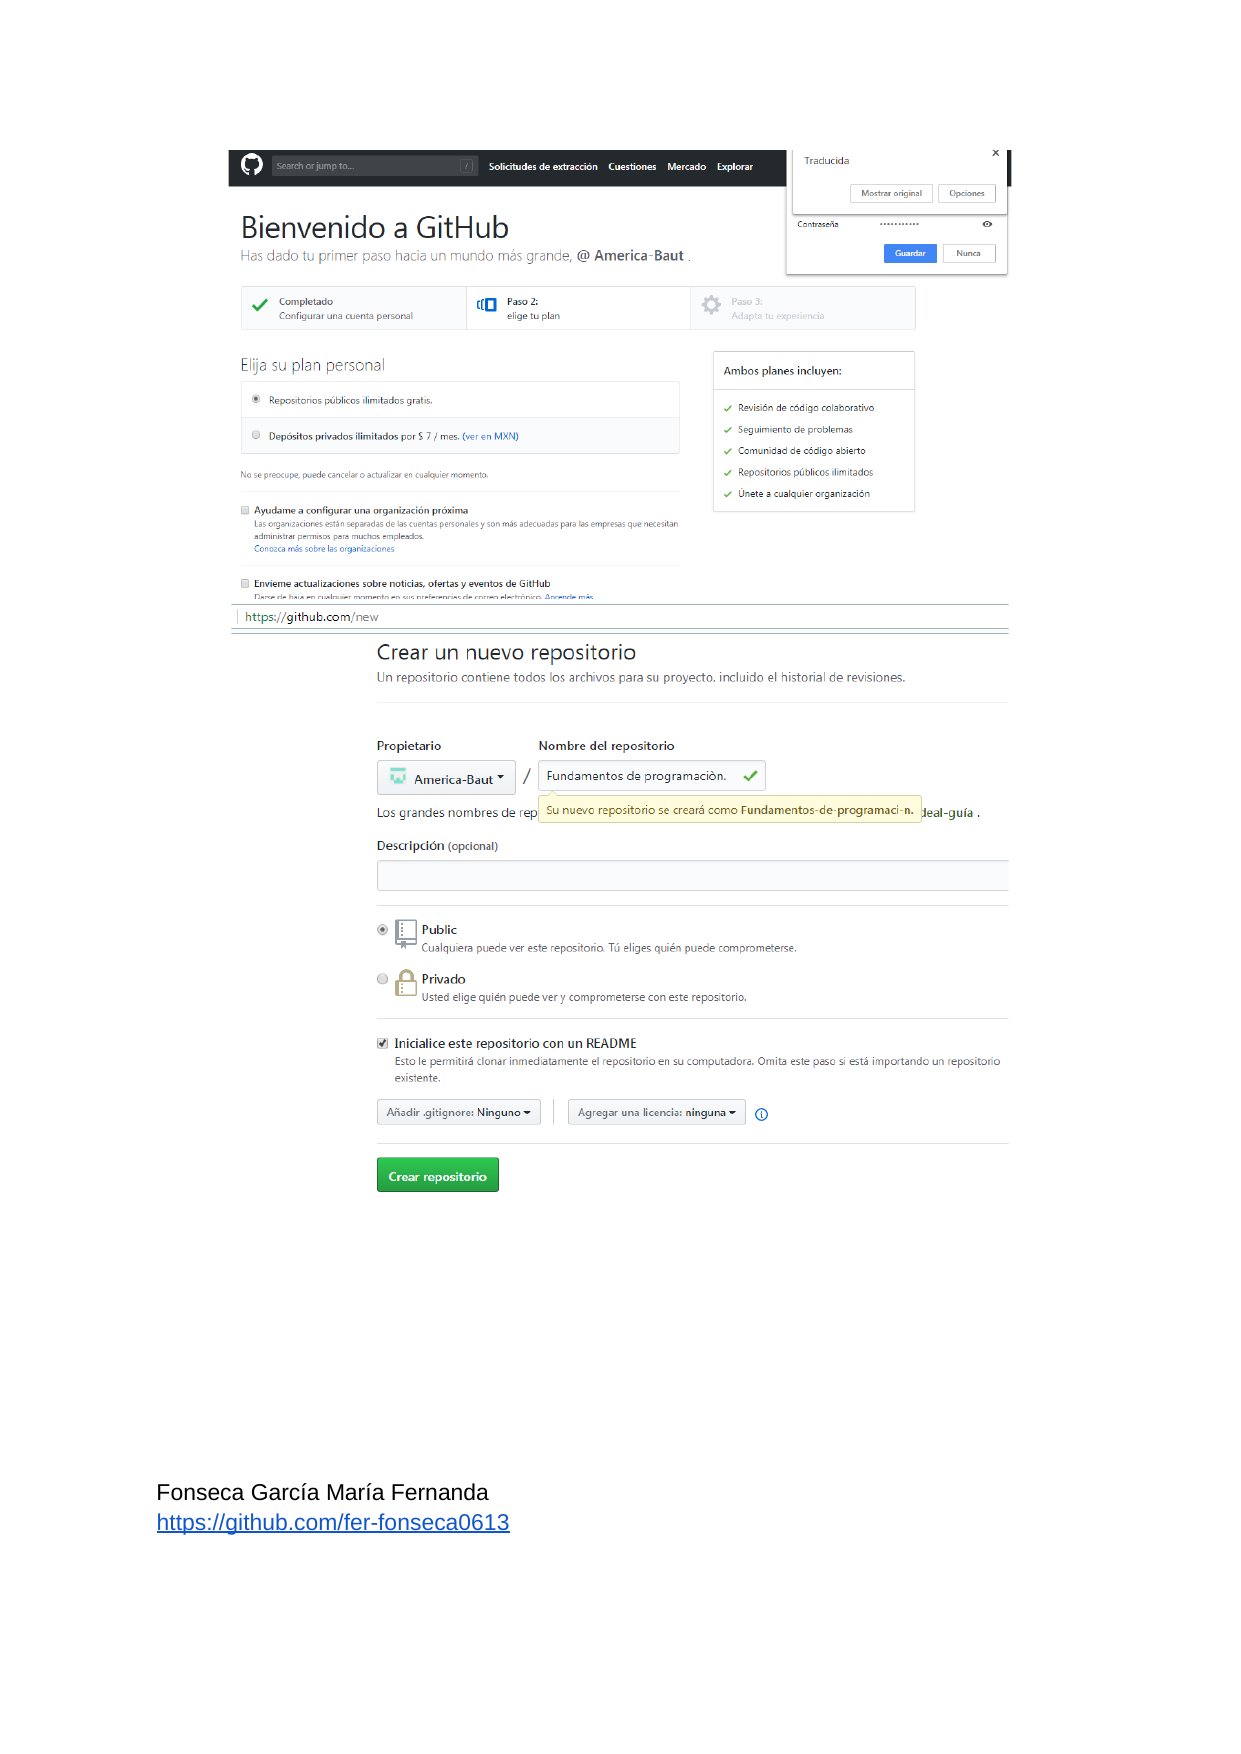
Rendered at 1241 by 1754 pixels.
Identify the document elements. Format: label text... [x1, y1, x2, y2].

picture [228, 150, 1012, 599]
text Fonseca García María Fernanda [150, 1478, 1090, 1505]
text https://github.com/fer-fonseca0613 [150, 1509, 1090, 1535]
picture [231, 602, 1009, 1203]
